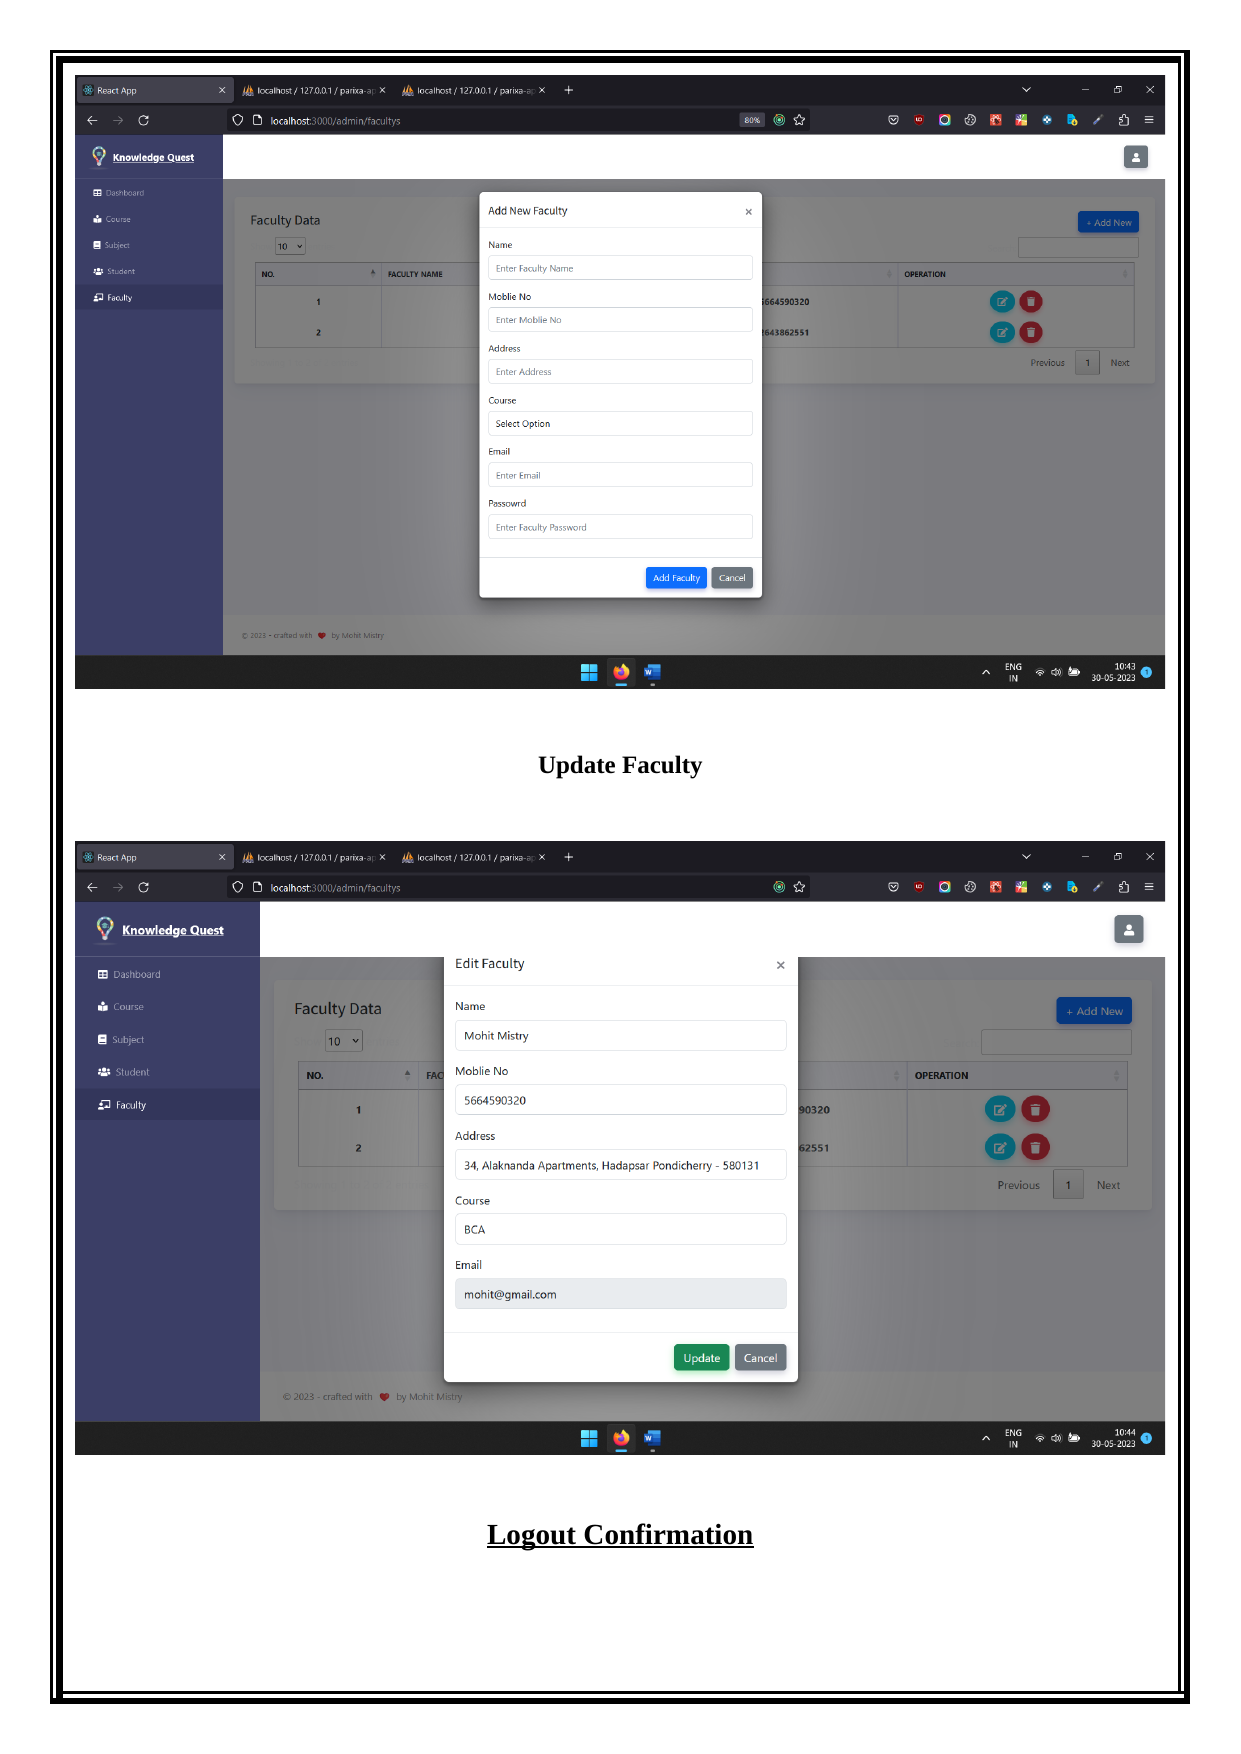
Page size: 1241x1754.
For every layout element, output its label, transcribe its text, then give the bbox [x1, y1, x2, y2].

picture [75, 841, 1166, 1455]
text Update Faculty [75, 750, 1165, 779]
picture [75, 75, 1166, 689]
text Logout Confirmation [75, 1517, 1165, 1550]
